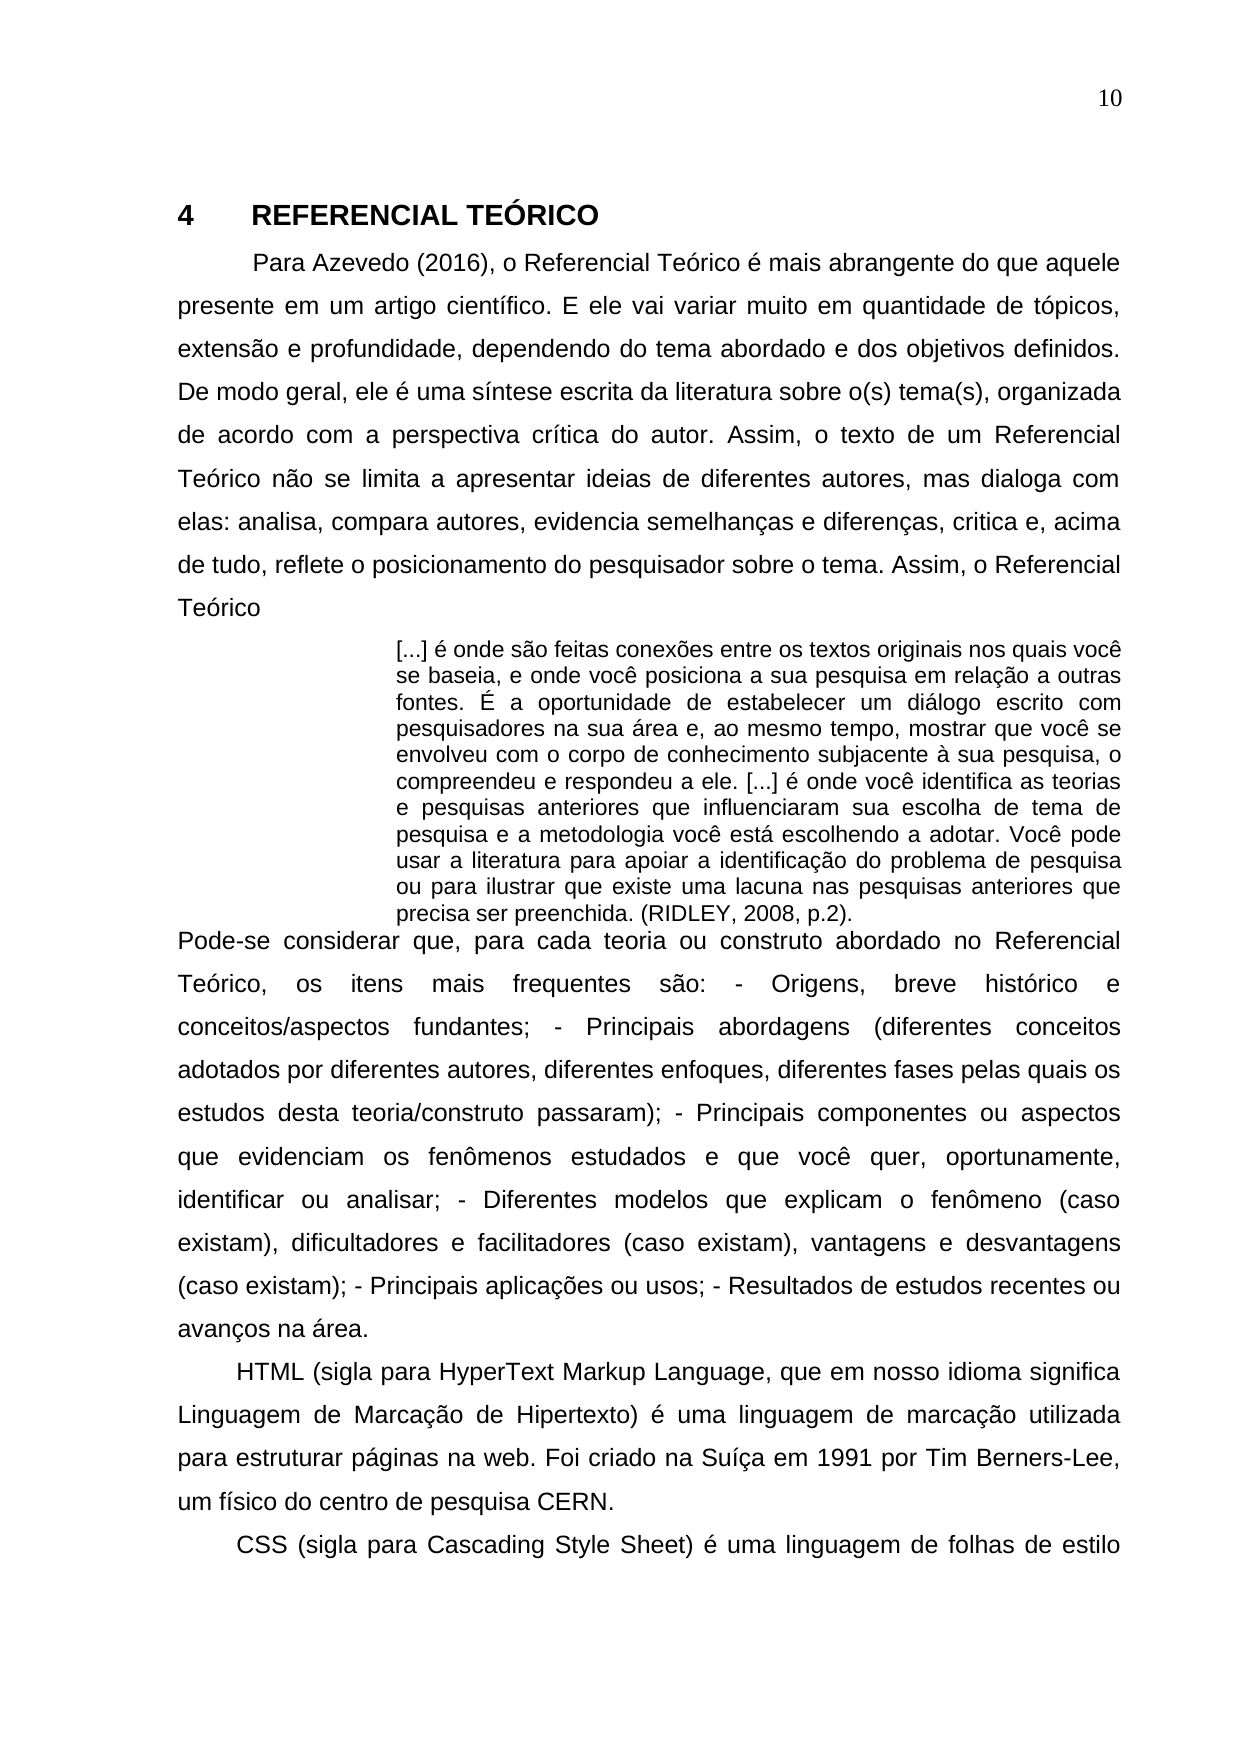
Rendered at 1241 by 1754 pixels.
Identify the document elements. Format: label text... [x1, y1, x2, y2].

text Pode-se considerar que, para cada teoria ou construto abordado no Referencial Teórico, os itens mais frequentes são: - Origens, breve histórico e conceitos/aspectos fundantes; - Principais abordagens (diferentes conceitos adotados por diferentes autores, diferentes enfoques, diferentes fases pelas quais os estudos desta teoria/construto passaram); - Principais componentes ou aspectos que evidenciam os fenômenos estudados e que você quer, oportunamente, identificar ou analisar; - Diferentes modelos que explicam o fenômeno (caso existam), dificultadores e facilitadores (caso existam), vantagens e desvantagens (caso existam); - Principais aplicações ou usos; - Resultados de estudos recentes ou avanços na área. [177, 926, 1122, 1343]
subtitle 4 REFERENCIAL TEÓRICO [177, 198, 1122, 231]
text Para Azevedo (2016), o Referencial Teórico é mais abrangente do que aquele presente em um artigo científico. E ele vai variar muito em quantidade de tópicos, extensão e profundidade, dependendo do tema abordado e dos objetivos definidos. De modo geral, ele é uma síntese escrita da literatura sobre o(s) tema(s), organizada de acordo com a perspectiva crítica do autor. Assim, o texto de um Referencial Teórico não se limita a apresentar ideias de diferentes autores, mas dialoga com elas: analisa, compara autores, evidencia semelhanças e diferenças, critica e, acima de tudo, reflete o posicionamento do pesquisador sobre o tema. Assim, o Referencial Teórico [177, 248, 1122, 622]
text [...] é onde são feitas conexões entre os textos originais nos quais você se baseia, e onde você posiciona a sua pesquisa em relação a outras fontes. É a oportunidade de estabelecer um diálogo escrito com pesquisadores na sua área e, ao mesmo tempo, mostrar que você se envolveu com o corpo de conhecimento subjacente à sua pesquisa, o compreendeu e respondeu a ele. [...] é onde você identifica as teorias e pesquisas anteriores que influenciaram sua escolha de tema de pesquisa e a metodologia você está escolhendo a adotar. Você pode usar a literatura para apoiar a identificação do problema de pesquisa ou para ilustrar que existe uma lacuna nas pesquisas anteriores que precisa ser preenchida. (RIDLEY, 2008, p.2). [396, 636, 1122, 926]
text HTML (sigla para HyperText Markup Language, que em nosso idioma significa Linguagem de Marcação de Hipertexto) é uma linguagem de marcação utilizada para estruturar páginas na web. Foi criado na Suíça em 1991 por Tim Berners-Lee, um físico do centro de pesquisa CERN. [177, 1357, 1122, 1515]
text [177, 1530, 1122, 1558]
